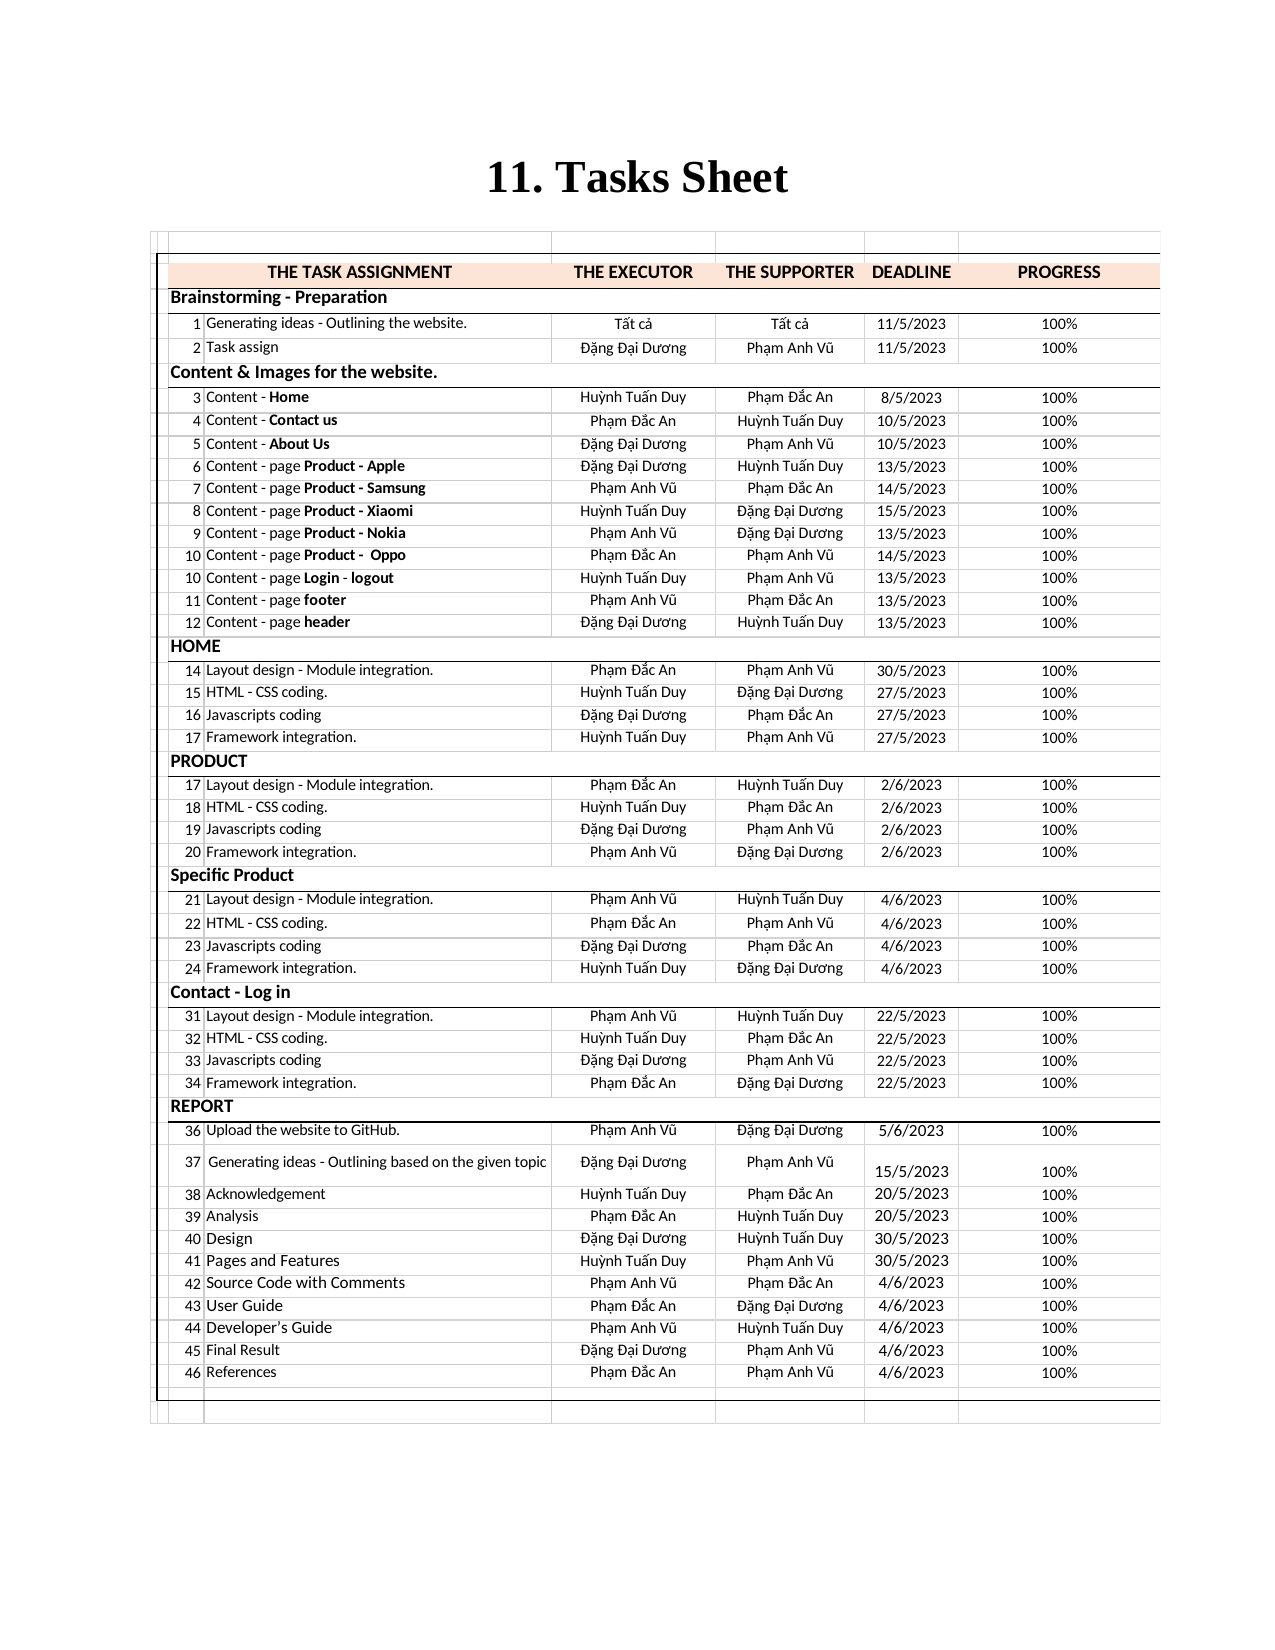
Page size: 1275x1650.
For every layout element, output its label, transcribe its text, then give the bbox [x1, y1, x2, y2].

text 11. Tasks Sheet [150, 150, 1125, 203]
